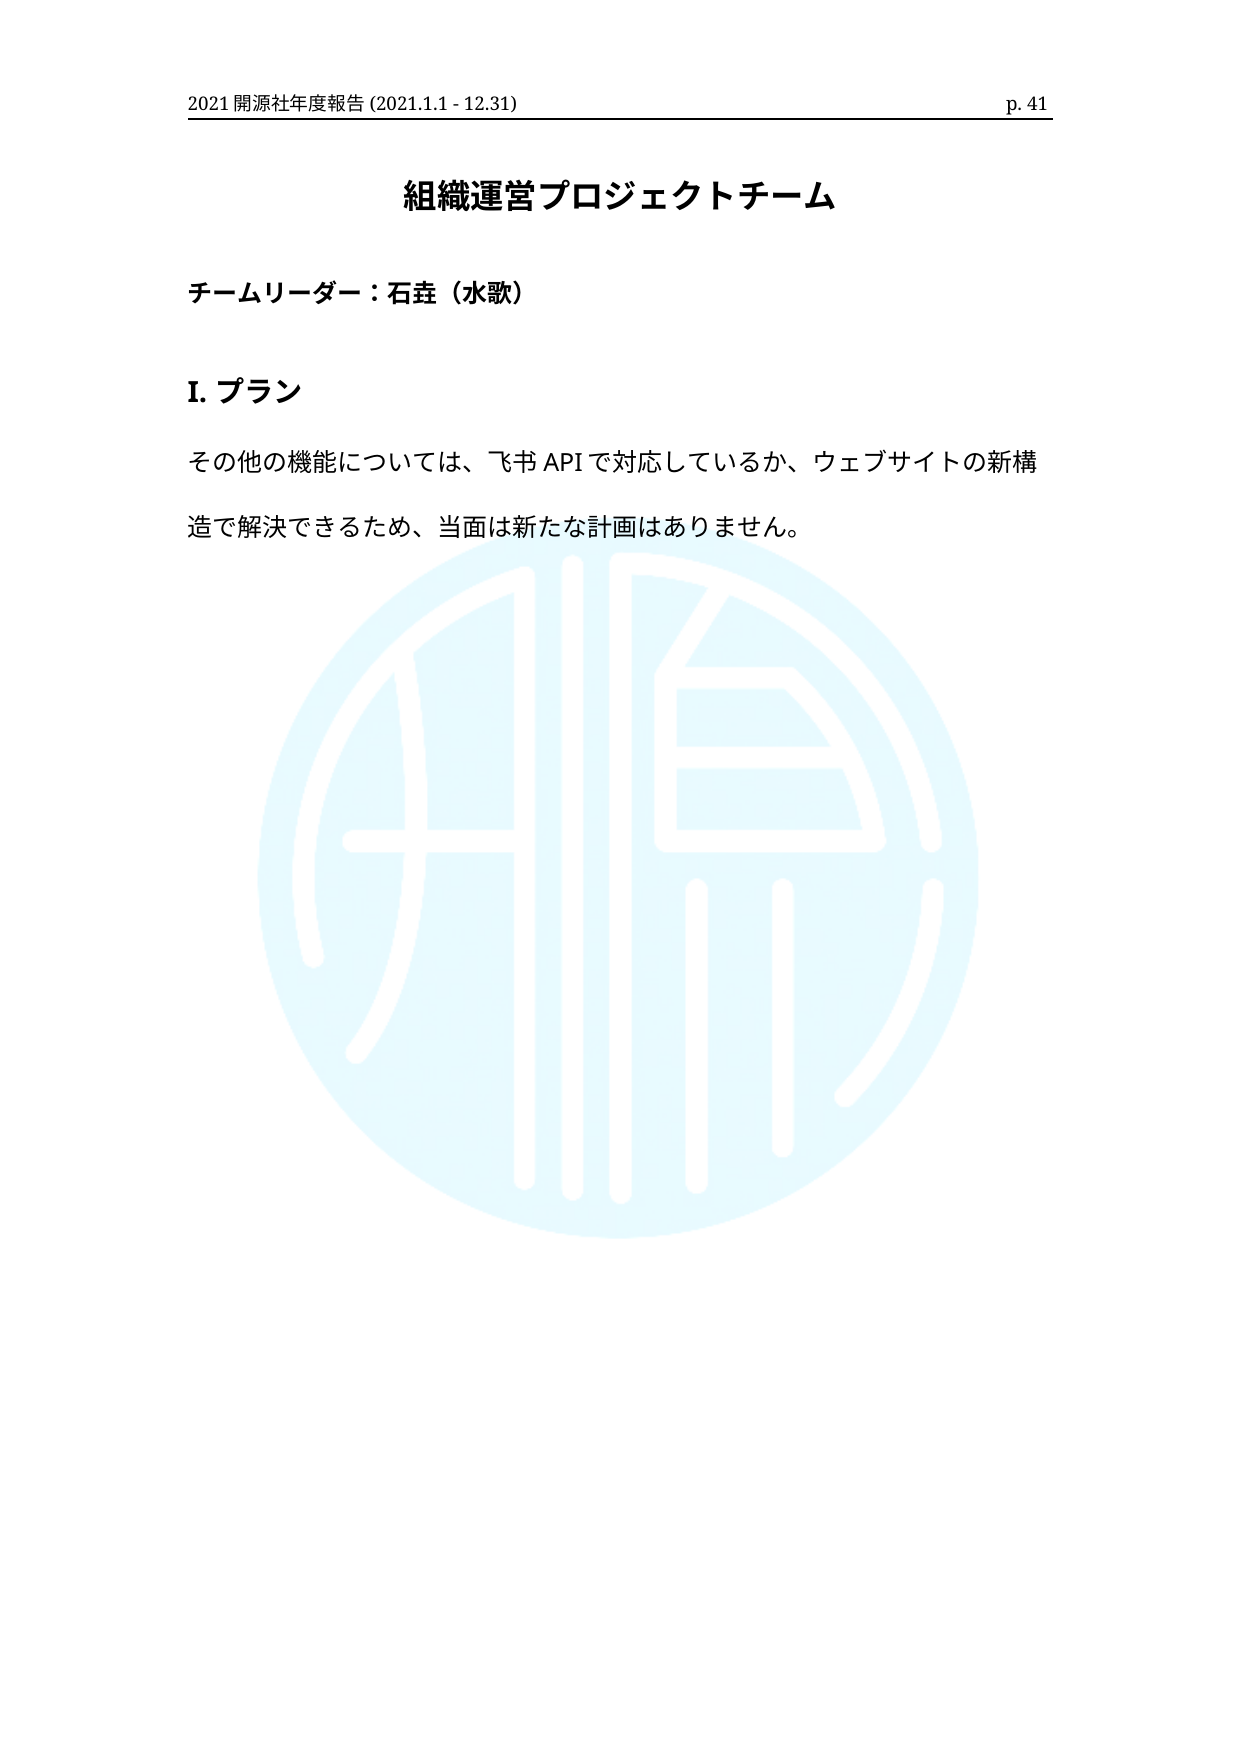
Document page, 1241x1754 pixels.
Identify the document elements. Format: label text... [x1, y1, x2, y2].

subtitle I. プラン [187, 357, 1053, 422]
text その他の機能については、⻜书 APIで対応しているか、ウェブサイトの新構造で解決できるため、当面は新たな計画はありません。 [187, 428, 1053, 558]
subtitle 組織運営プロジェクトチーム [187, 162, 1053, 227]
text チームリーダー：⽯垚（⽔歌） [187, 259, 1053, 324]
